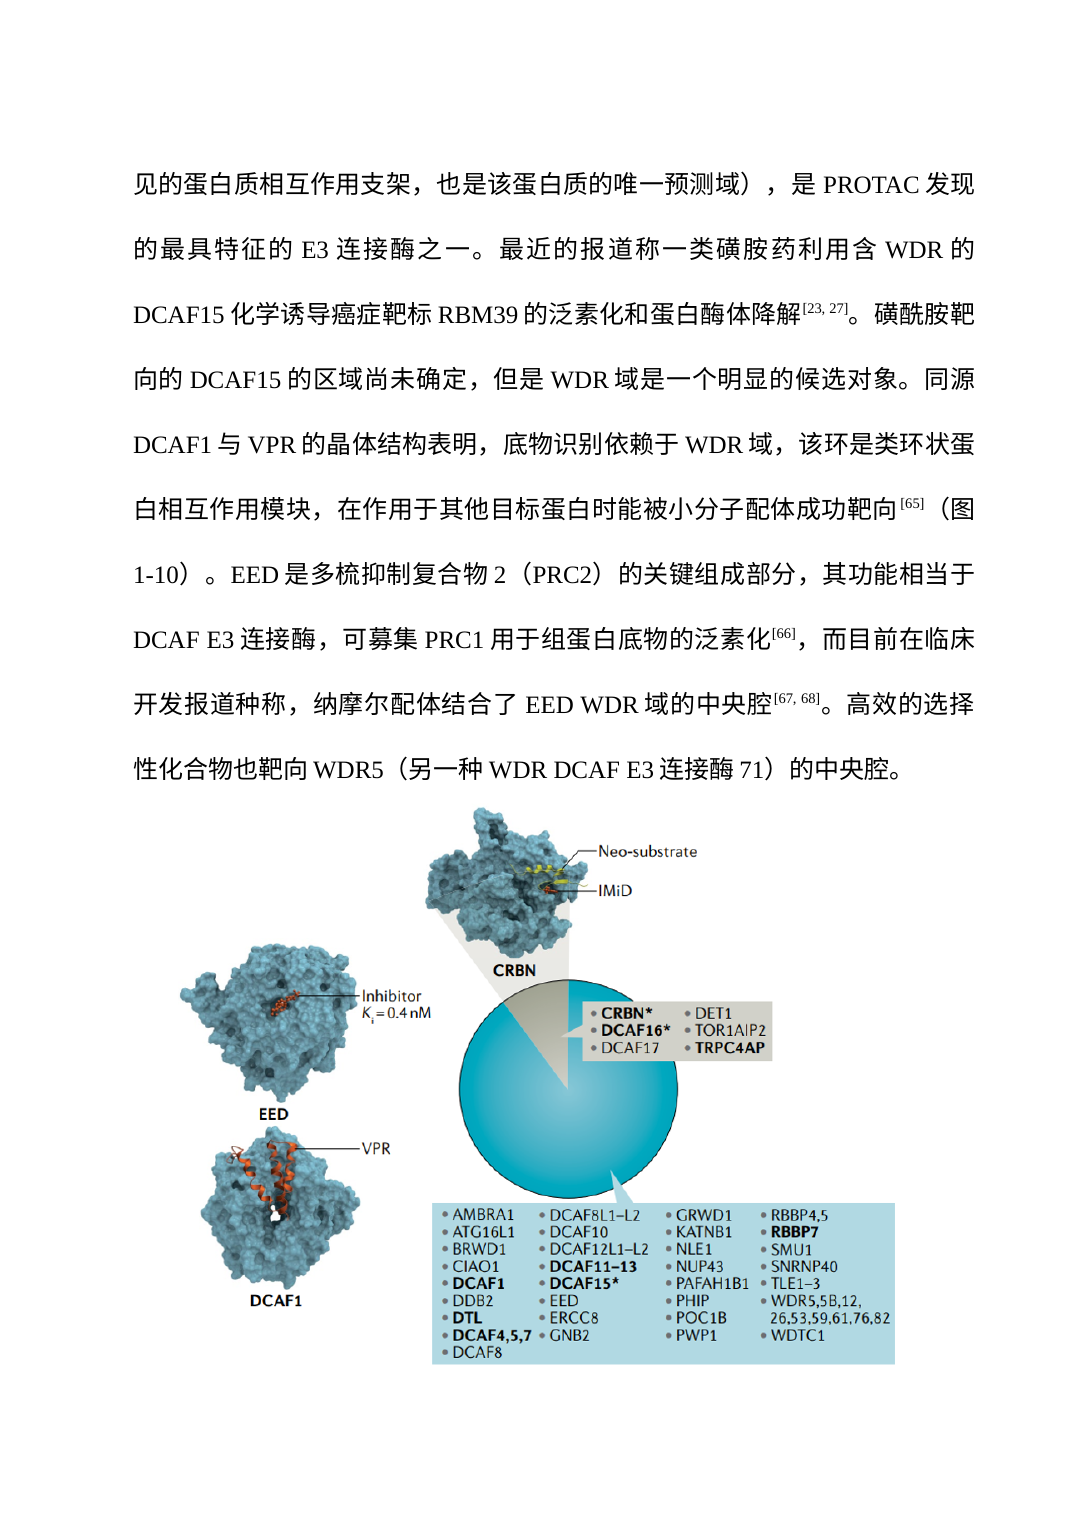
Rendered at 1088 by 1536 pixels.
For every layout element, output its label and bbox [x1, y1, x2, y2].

picture [176, 800, 900, 1369]
text [133, 150, 975, 800]
